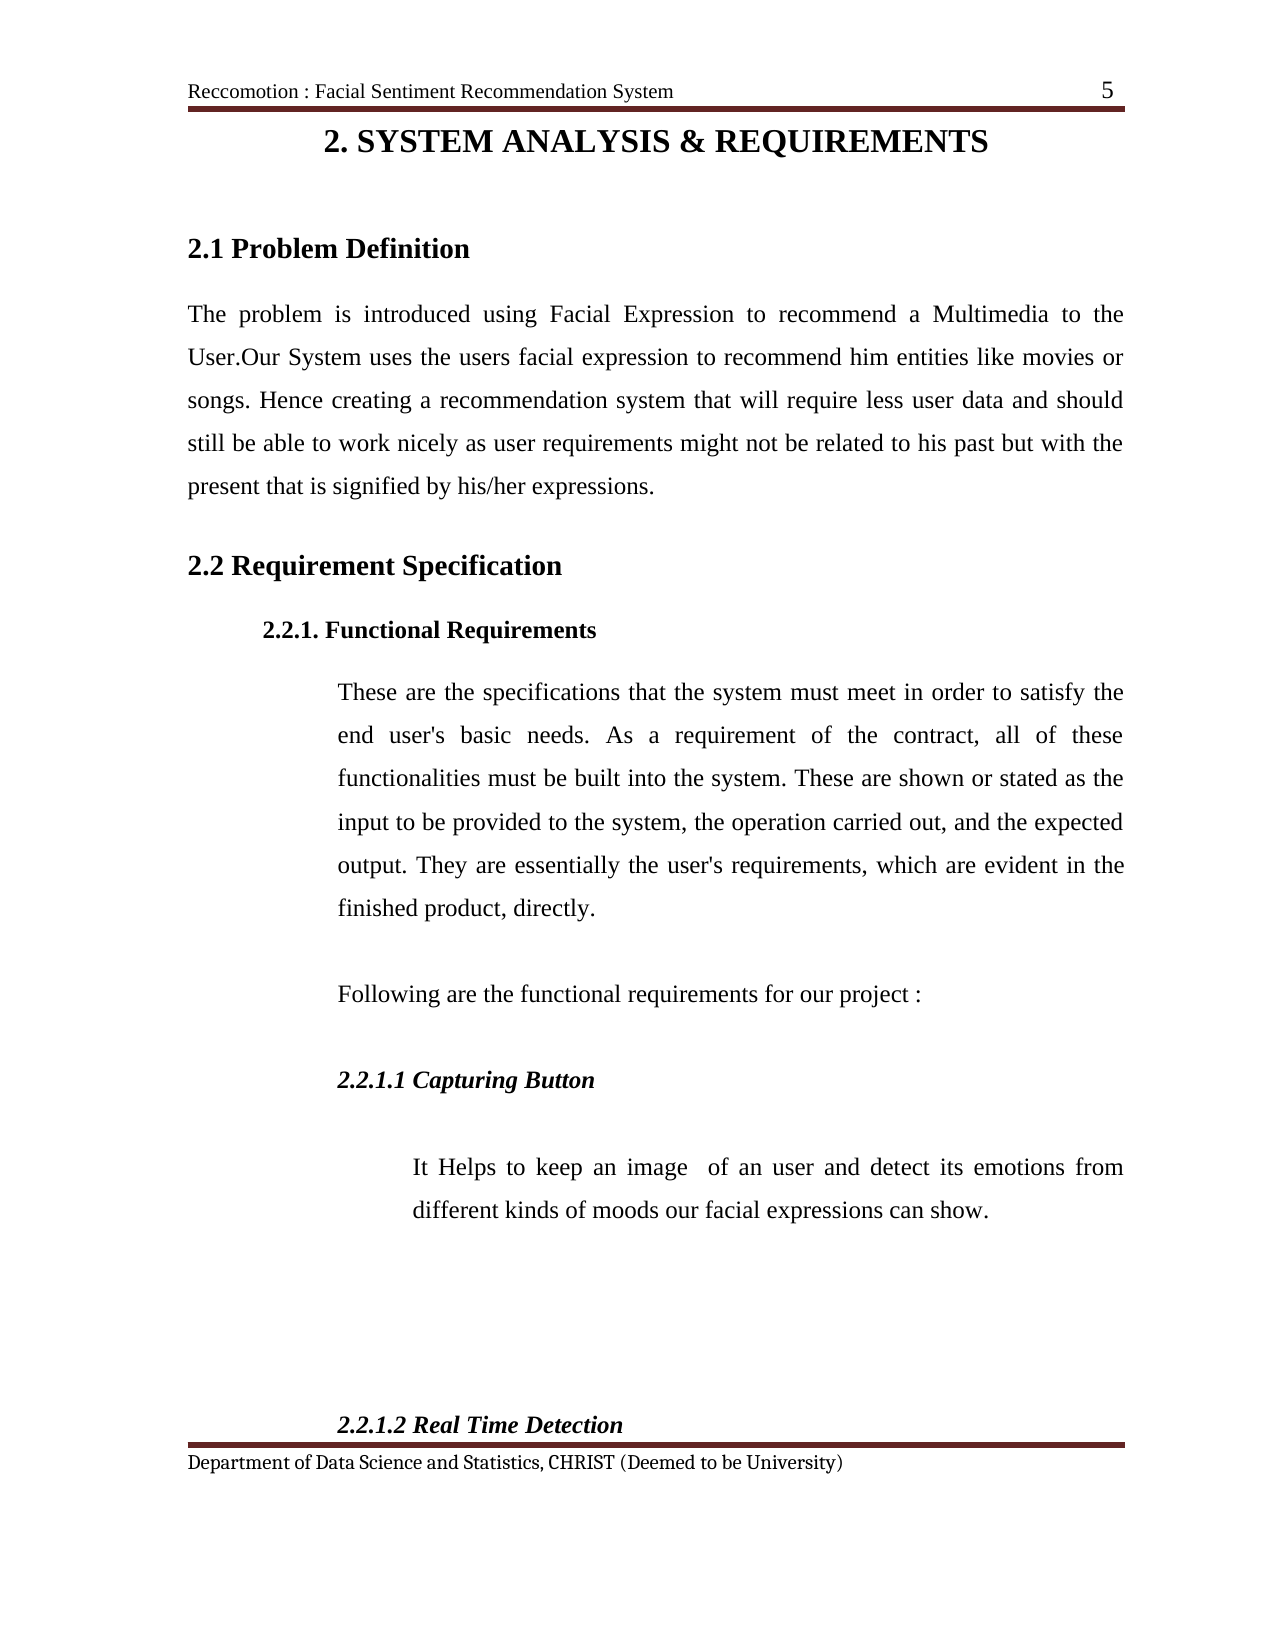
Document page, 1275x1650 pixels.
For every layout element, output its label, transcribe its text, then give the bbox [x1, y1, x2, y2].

text The problem is introduced using Facial Expression to recommend a Multimedia to the User.Our System uses the users facial expression to recommend him entities like movies or songs. Hence creating a recommendation system that will require less user data and should still be able to work nicely as user requirements might not be related to his past but with the present that is signified by his/her expressions. [187, 299, 1125, 500]
text It Helps to keep an image of an user and detect its emotions from different kinds of moods our facial expressions can show. [412, 1152, 1125, 1223]
text 2.2 Requirement Specification [187, 548, 1125, 581]
text 2.2.1.1 Capturing Button [337, 1065, 1125, 1094]
text 2.2.1. Functional Requirements [187, 615, 1125, 644]
text 2. SYSTEM ANALYSIS & REQUIREMENTS [187, 121, 1125, 160]
text Following are the functional requirements for our project : [337, 979, 1125, 1008]
text 2.2.1.2 Real Time Detection [262, 1410, 1125, 1439]
text These are the specifications that the system must meet in order to satisfy the end user's basic needs. As a requirement of the contract, all of these functionalities must be built into the system. These are shown or stated as the input to be provided to the system, the operation carried out, and the expected output. They are essentially the user's requirements, which are evident in the finished product, directly. [337, 677, 1125, 922]
text 2.1 Problem Definition [187, 232, 1125, 265]
